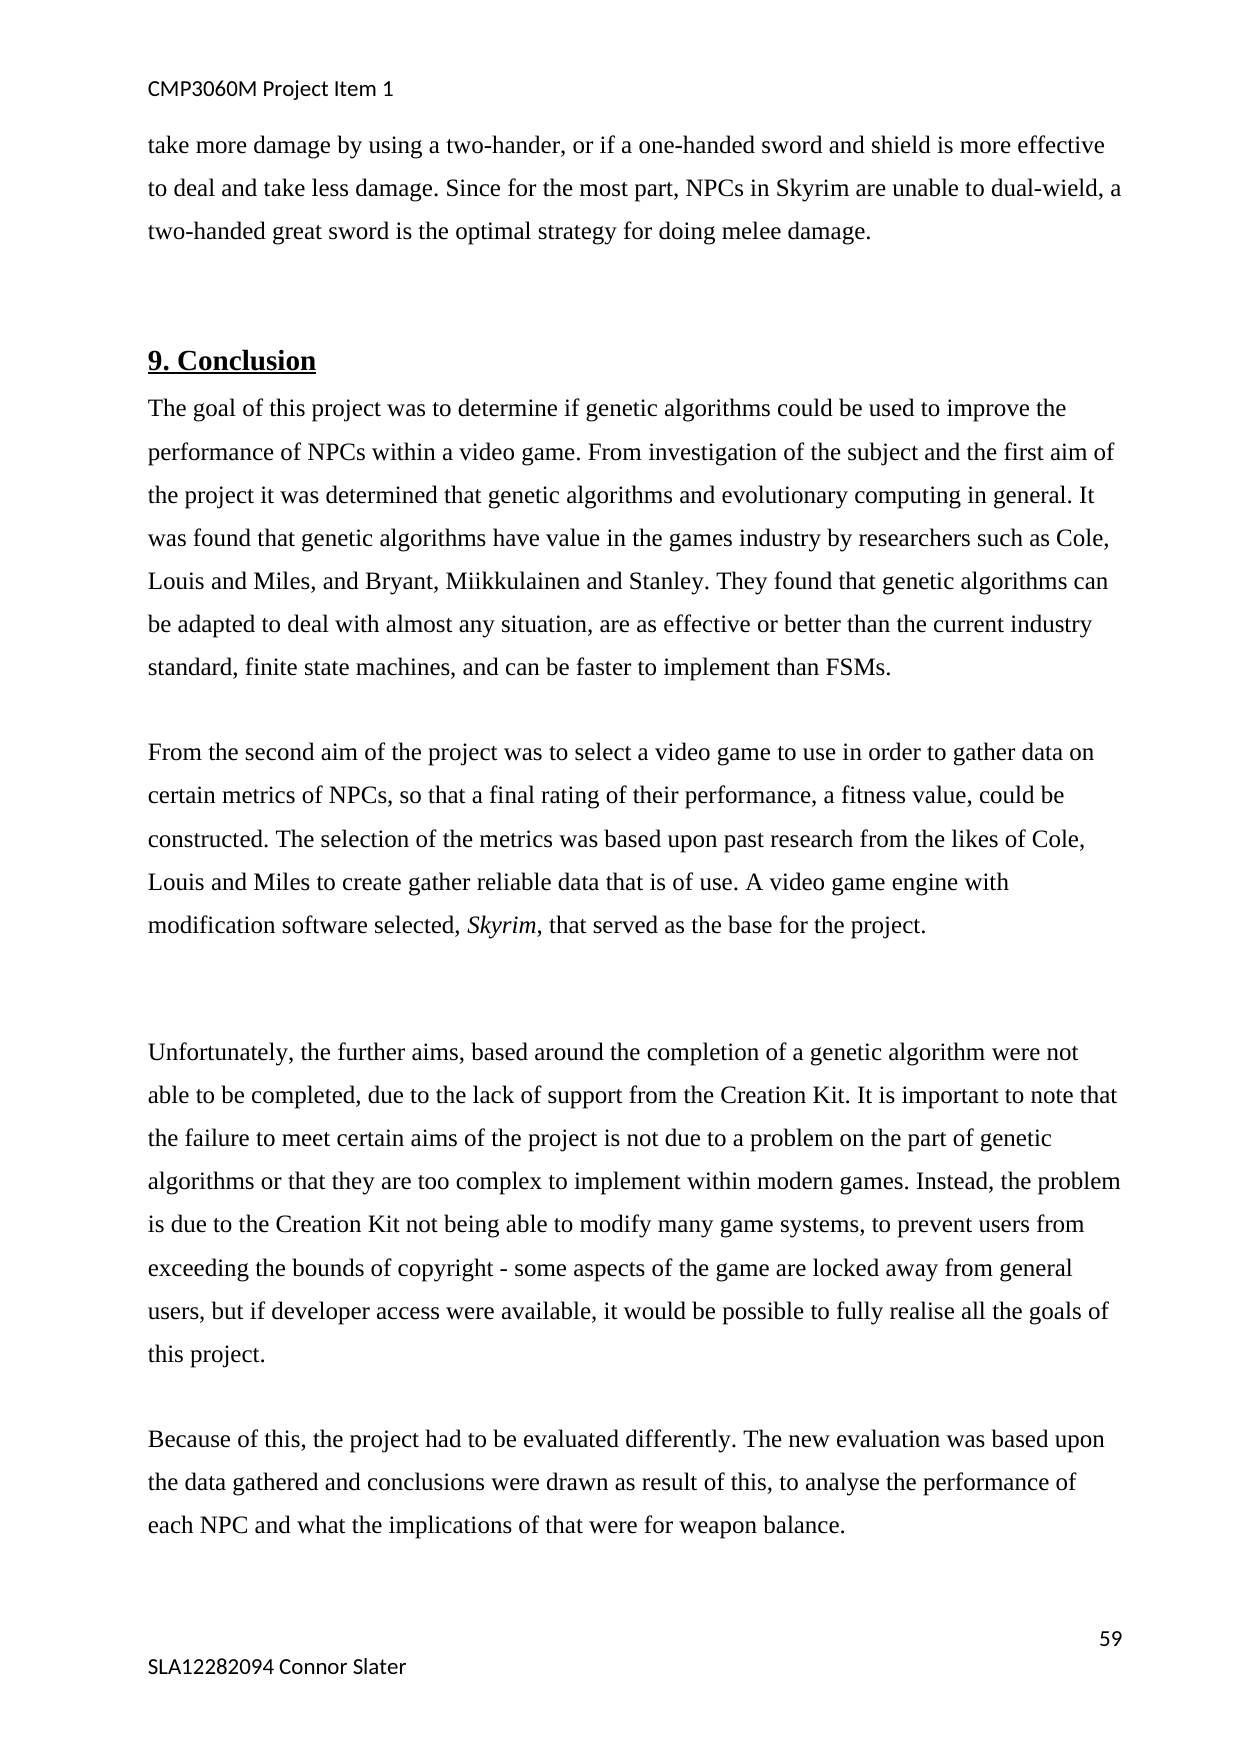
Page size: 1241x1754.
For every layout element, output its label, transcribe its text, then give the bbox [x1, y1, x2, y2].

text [148, 130, 1122, 245]
text Because of this, the project had to be evaluated differently. The new evaluation was based upon the data gathered and conclusions were drawn as result of this, to analyse the performance of each NPC and what the implications of that were for weapon balance. [148, 1424, 1122, 1539]
text Unfortunately, the further aims, based around the completion of a genetic algorithm were not able to be completed, due to the lack of support from the Creation Kit. It is important to note that the failure to meet certain aims of the project is not due to a problem on the part of genetic algorithms or that they are too complex to implement within modern games. Instead, the problem is due to the Creation Kit not being able to modify many game systems, to prevent users from exceeding the bounds of copyright - some aspects of the game are locked away from general users, but if developer access were available, it would be possible to fully realise all the goals of this project. [148, 1037, 1122, 1368]
text From the second aim of the project was to select a video game to use in order to gather data on certain metrics of NPCs, so that a final rating of their performance, a fitness value, could be constructed. The selection of the metrics was based upon past research from the likes of Cole, Louis and Miles to create gather reliable data that is of use. A video game engine with modification software selected, Skyrim, that served as the base for the project. [148, 737, 1122, 939]
text 9. Conclusion [148, 343, 1122, 377]
text The goal of this project was to determine if genetic algorithms could be used to improve the performance of NPCs within a video game. From investigation of the subject and the first aim of the project it was determined that genetic algorithms and evolutionary computing in general. It was found that genetic algorithms have value in the games industry by researchers such as Cole, Louis and Miles, and Bryant, Miikkulainen and Stanley. They found that genetic algorithms can be adapted to deal with almost any situation, are as effective or better than the current industry standard, finite state machines, and can be faster to implement than FSMs. [148, 393, 1122, 681]
